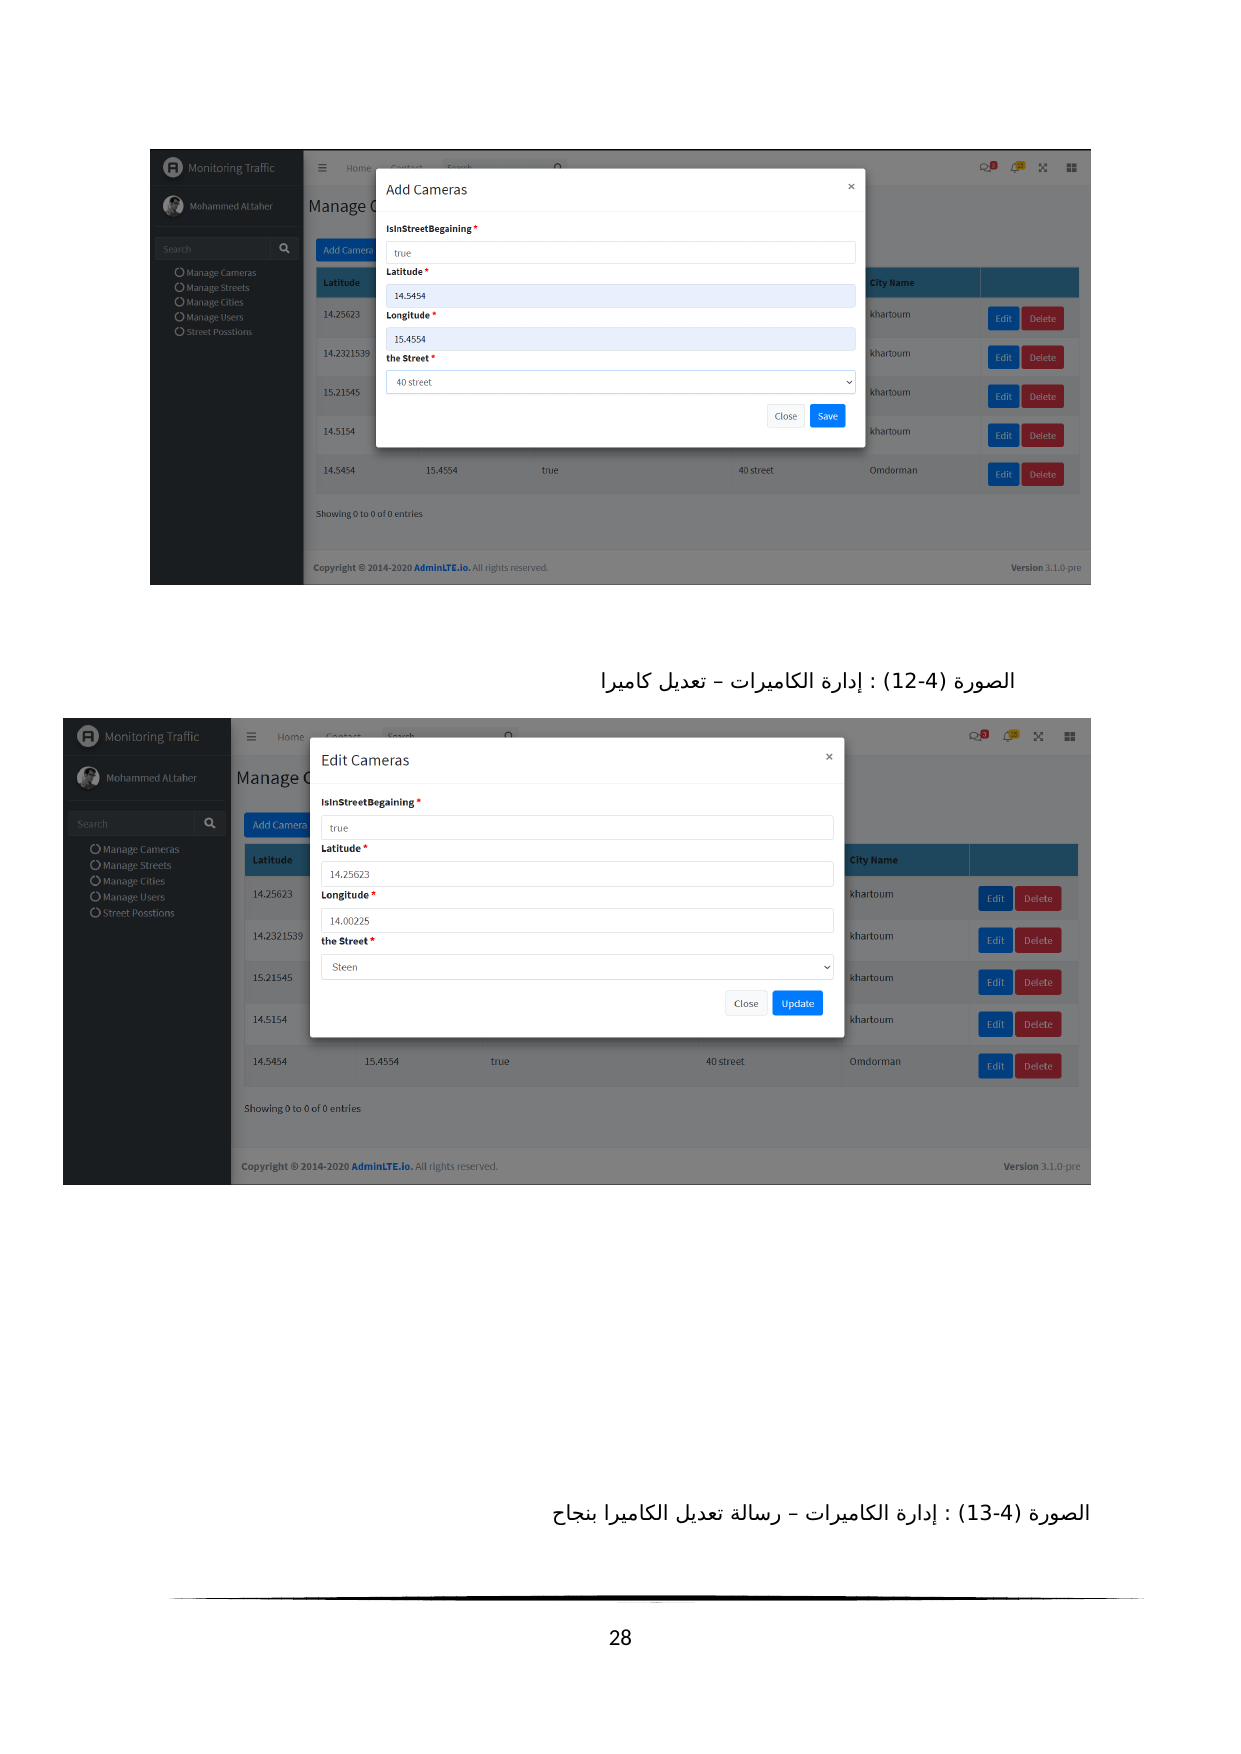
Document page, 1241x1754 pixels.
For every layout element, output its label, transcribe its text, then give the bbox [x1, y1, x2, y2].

picture [168, 1594, 1144, 1603]
picture [150, 149, 1091, 585]
text الصورة (4-13) : إدارة الكاميرات – رسالة تعديل الكاميرا بنجاح [150, 1501, 1090, 1525]
picture [63, 718, 1091, 1185]
text الصورة (4-12) : إدارة الكاميرات – تعديل كاميرا [150, 669, 1090, 693]
